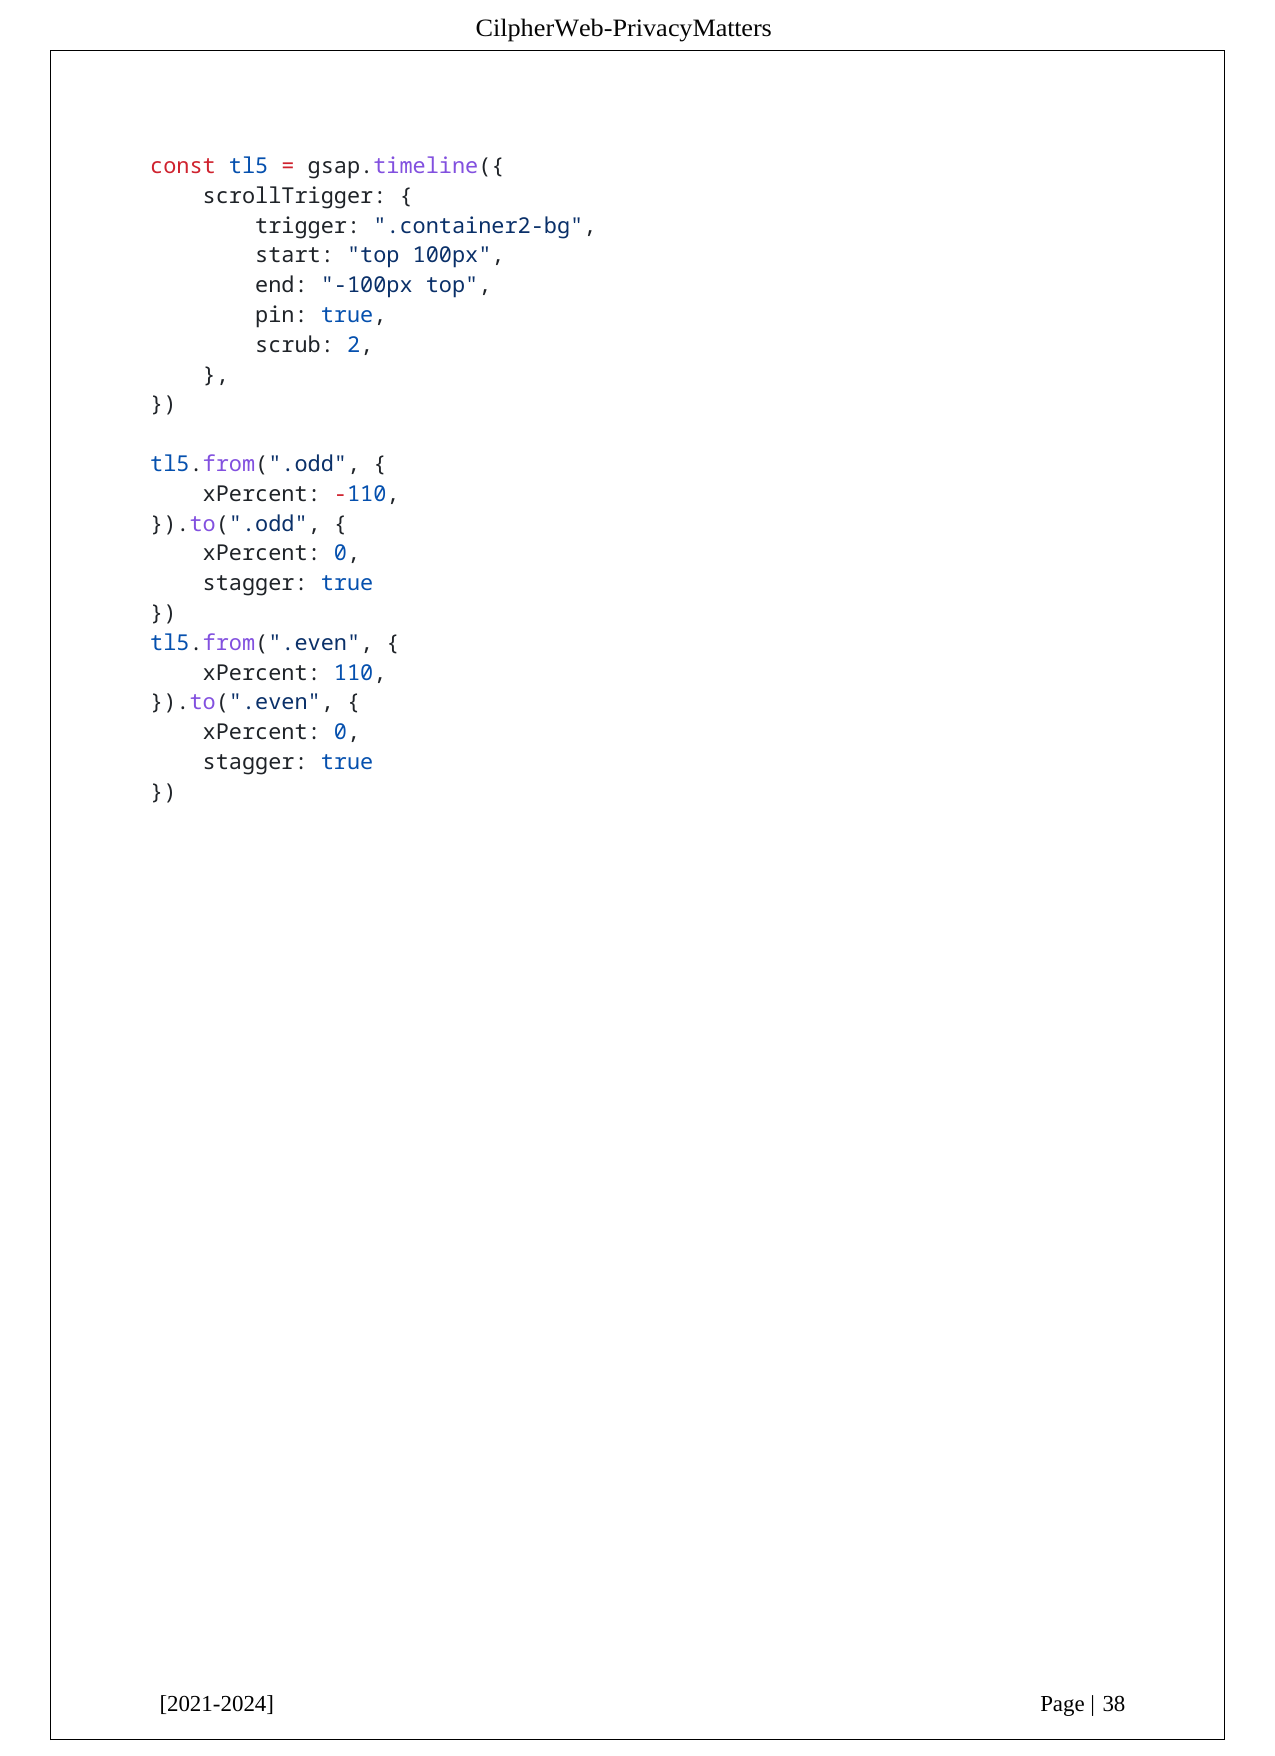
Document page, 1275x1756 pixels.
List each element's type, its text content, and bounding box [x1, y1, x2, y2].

text end: "-100px top", [150, 269, 1125, 299]
text const tl5 = gsap.timeline({ [150, 150, 1125, 180]
text pin: true, [150, 299, 1125, 329]
text start: "top 100px", [150, 239, 1125, 269]
text xPercent: -110, [150, 478, 1125, 507]
text stagger: true [150, 567, 1125, 597]
text }) [150, 776, 1125, 805]
text tl5.from(".even", { [150, 627, 1125, 656]
text }, [150, 358, 1125, 388]
text xPercent: 110, [150, 656, 1125, 686]
text }).to(".odd", { [150, 507, 1125, 537]
text stagger: true [150, 746, 1125, 776]
text scrollTrigger: { [150, 180, 1125, 209]
text }) [150, 597, 1125, 627]
text tl5.from(".odd", { [150, 448, 1125, 478]
text }).to(".even", { [150, 686, 1125, 716]
text xPercent: 0, [150, 537, 1125, 567]
text trigger: ".container2-bg", [150, 209, 1125, 239]
text xPercent: 0, [150, 716, 1125, 746]
text scrub: 2, [150, 329, 1125, 358]
text }) [150, 388, 1125, 418]
